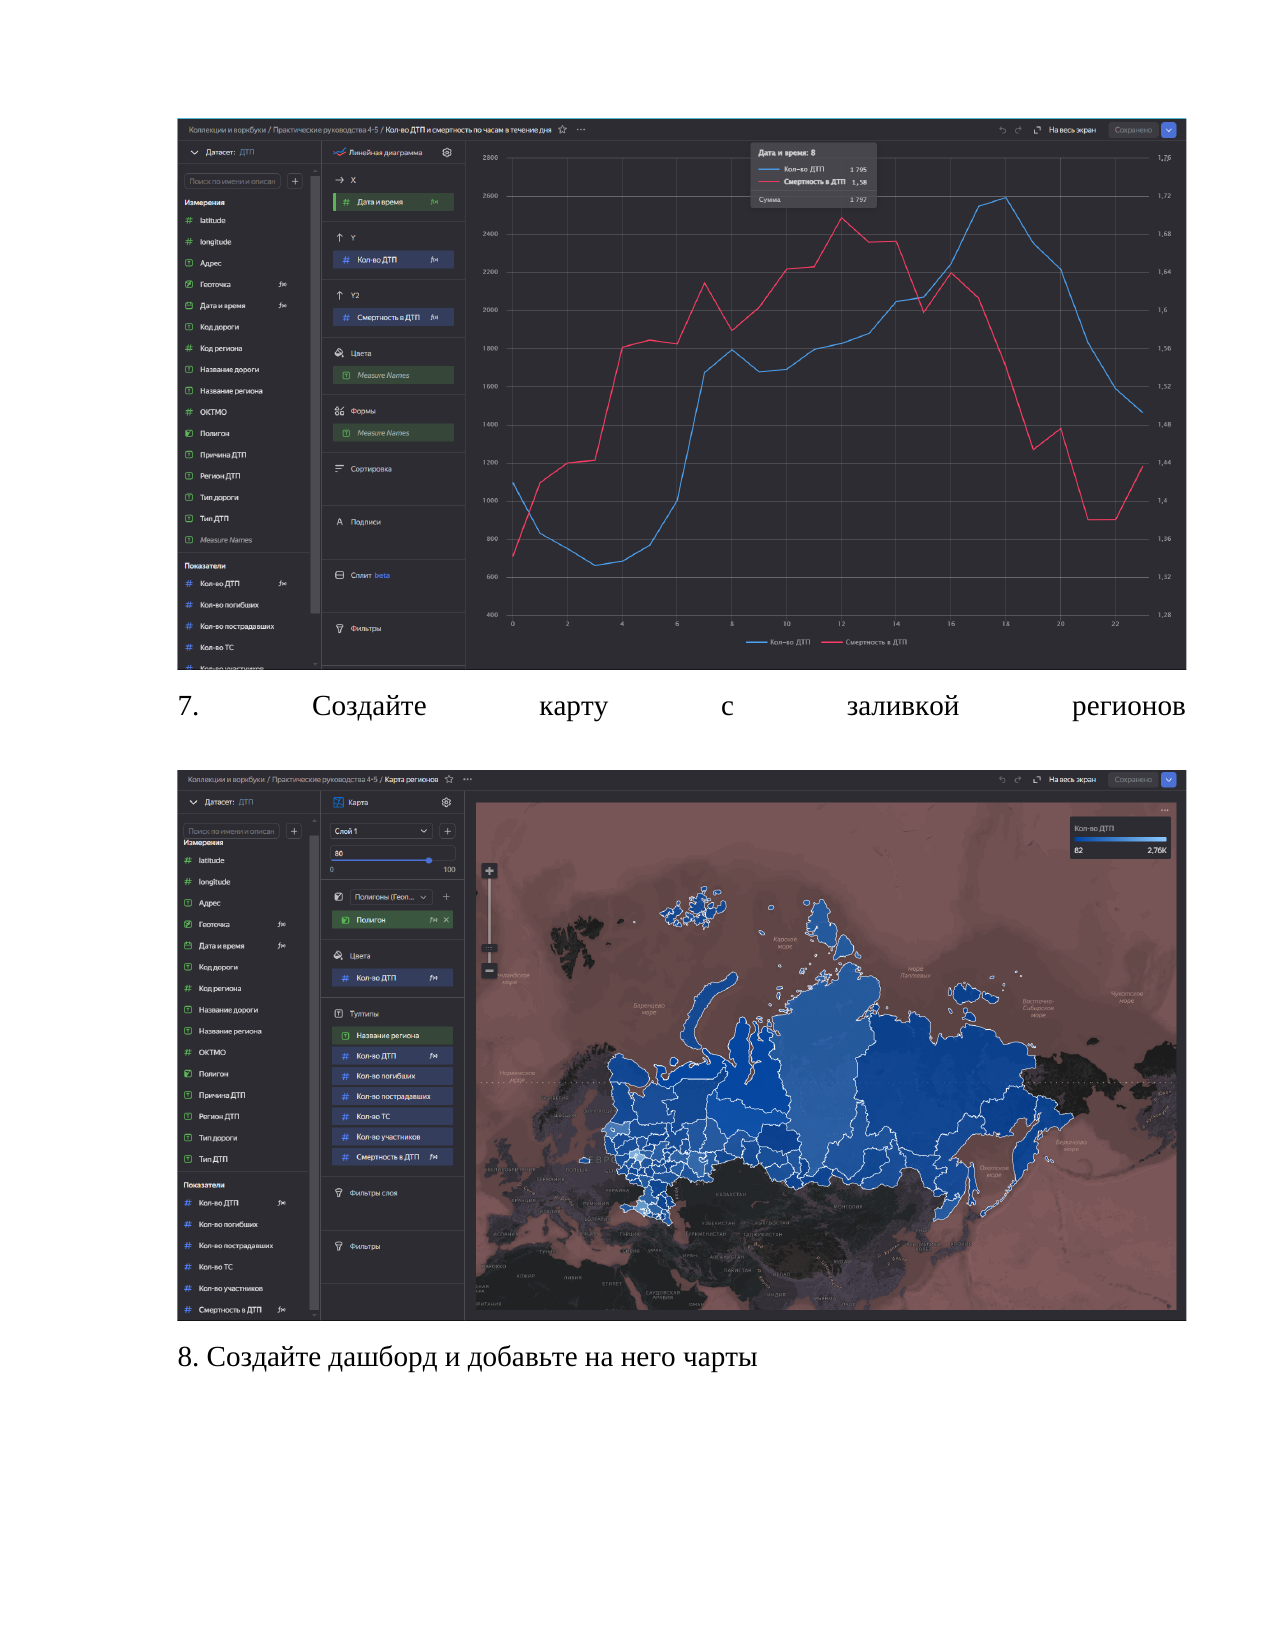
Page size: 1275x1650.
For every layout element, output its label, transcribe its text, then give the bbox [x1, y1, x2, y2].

text 8. Создайте дашборд и добавьте на него чарты [177, 1339, 1186, 1372]
text 7. Создайте карту с заливкой регионов [177, 688, 1186, 752]
picture [177, 118, 1187, 670]
picture [177, 770, 1187, 1321]
